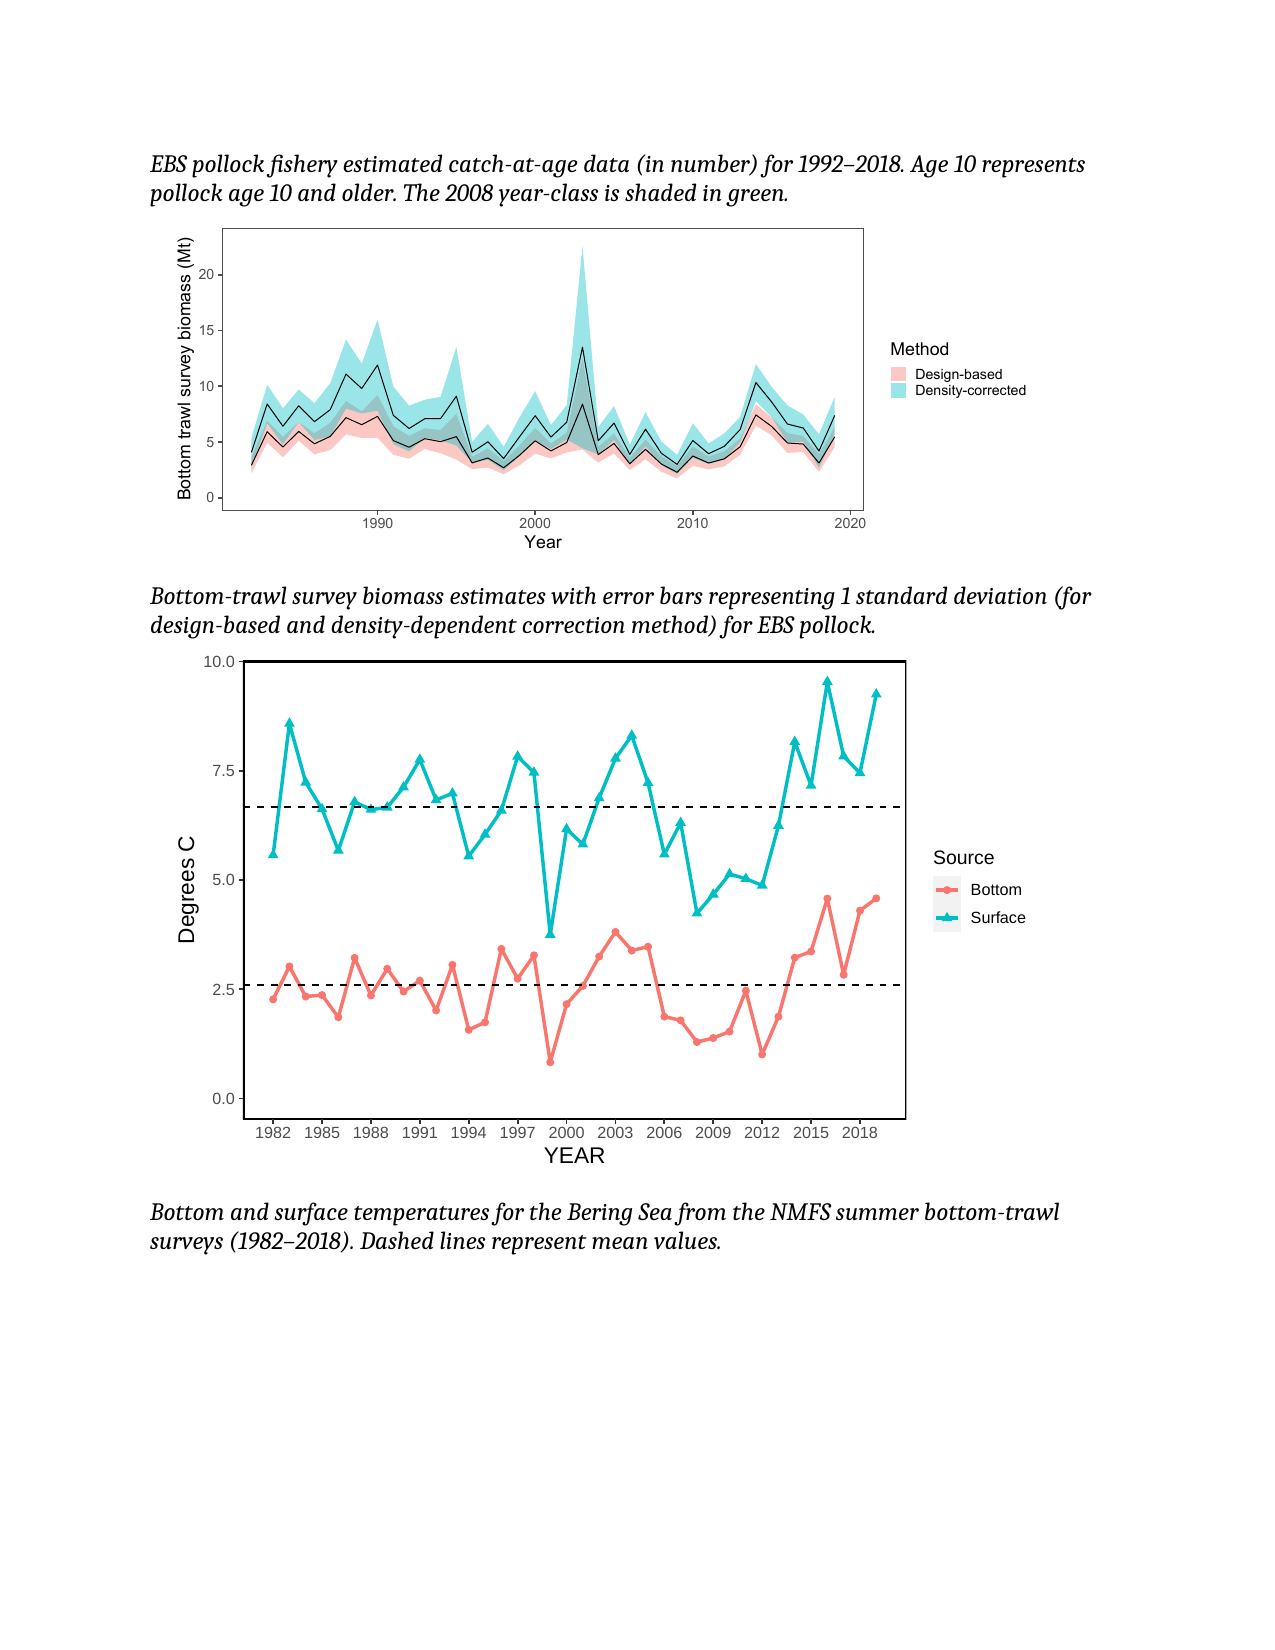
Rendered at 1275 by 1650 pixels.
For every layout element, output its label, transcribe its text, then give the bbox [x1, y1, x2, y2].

text EBS pollock fishery estimated catch-at-age data (in number) for 1992–2018. Age 10 represents pollock age 10 and older. The 2008 year-class is shaded in green. [150, 150, 1125, 207]
text Bottom and surface temperatures for the Bering Sea from the NMFS summer bottom-trawl surveys (1982–2018). Dashed lines represent mean values. [150, 1198, 1125, 1256]
text Bottom-trawl survey biomass estimates with error bars representing 1 standard deviation (for design-based and density-dependent correction method) for EBS pollock. [150, 582, 1125, 640]
